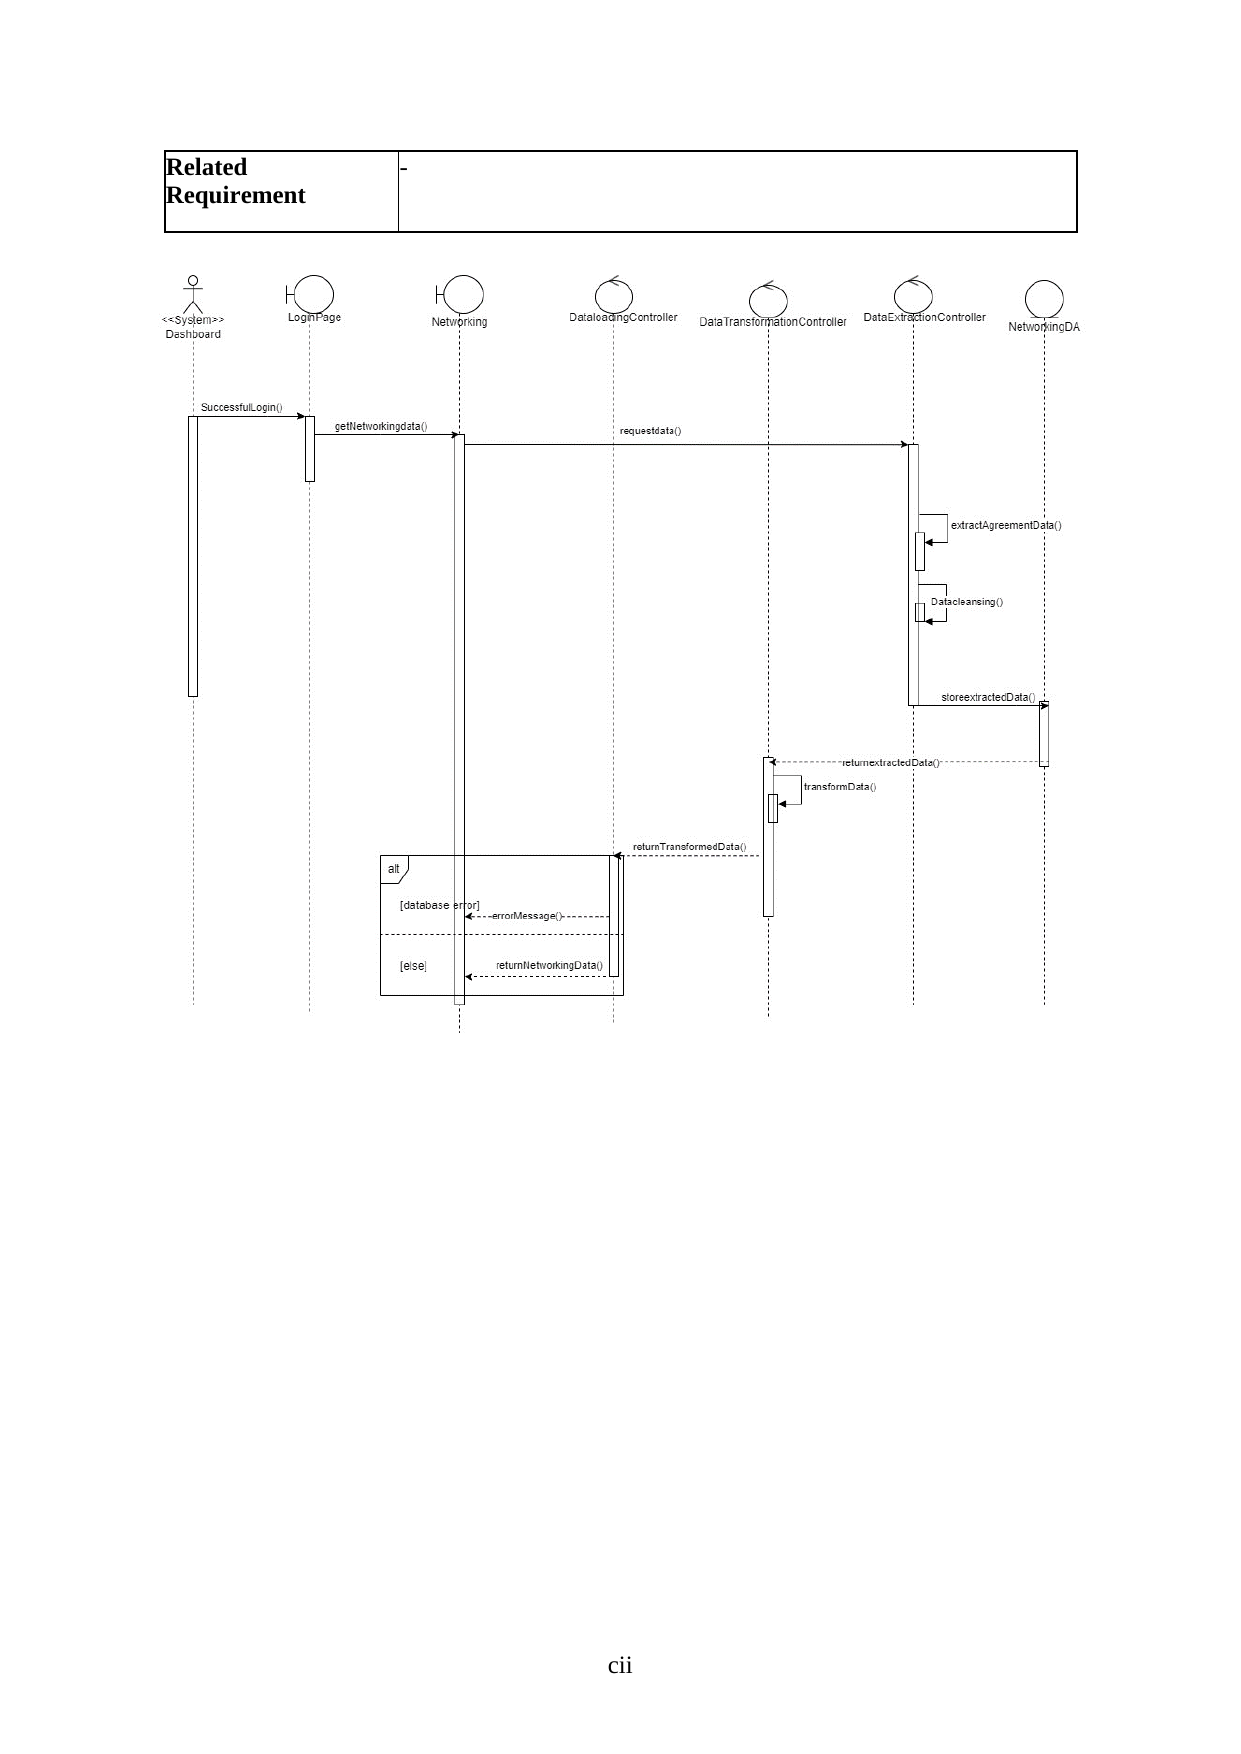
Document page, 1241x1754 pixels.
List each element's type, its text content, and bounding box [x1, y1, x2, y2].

picture [150, 275, 1092, 1033]
table_cell - [399, 152, 1076, 231]
table_cell Related Requirement [166, 152, 398, 231]
